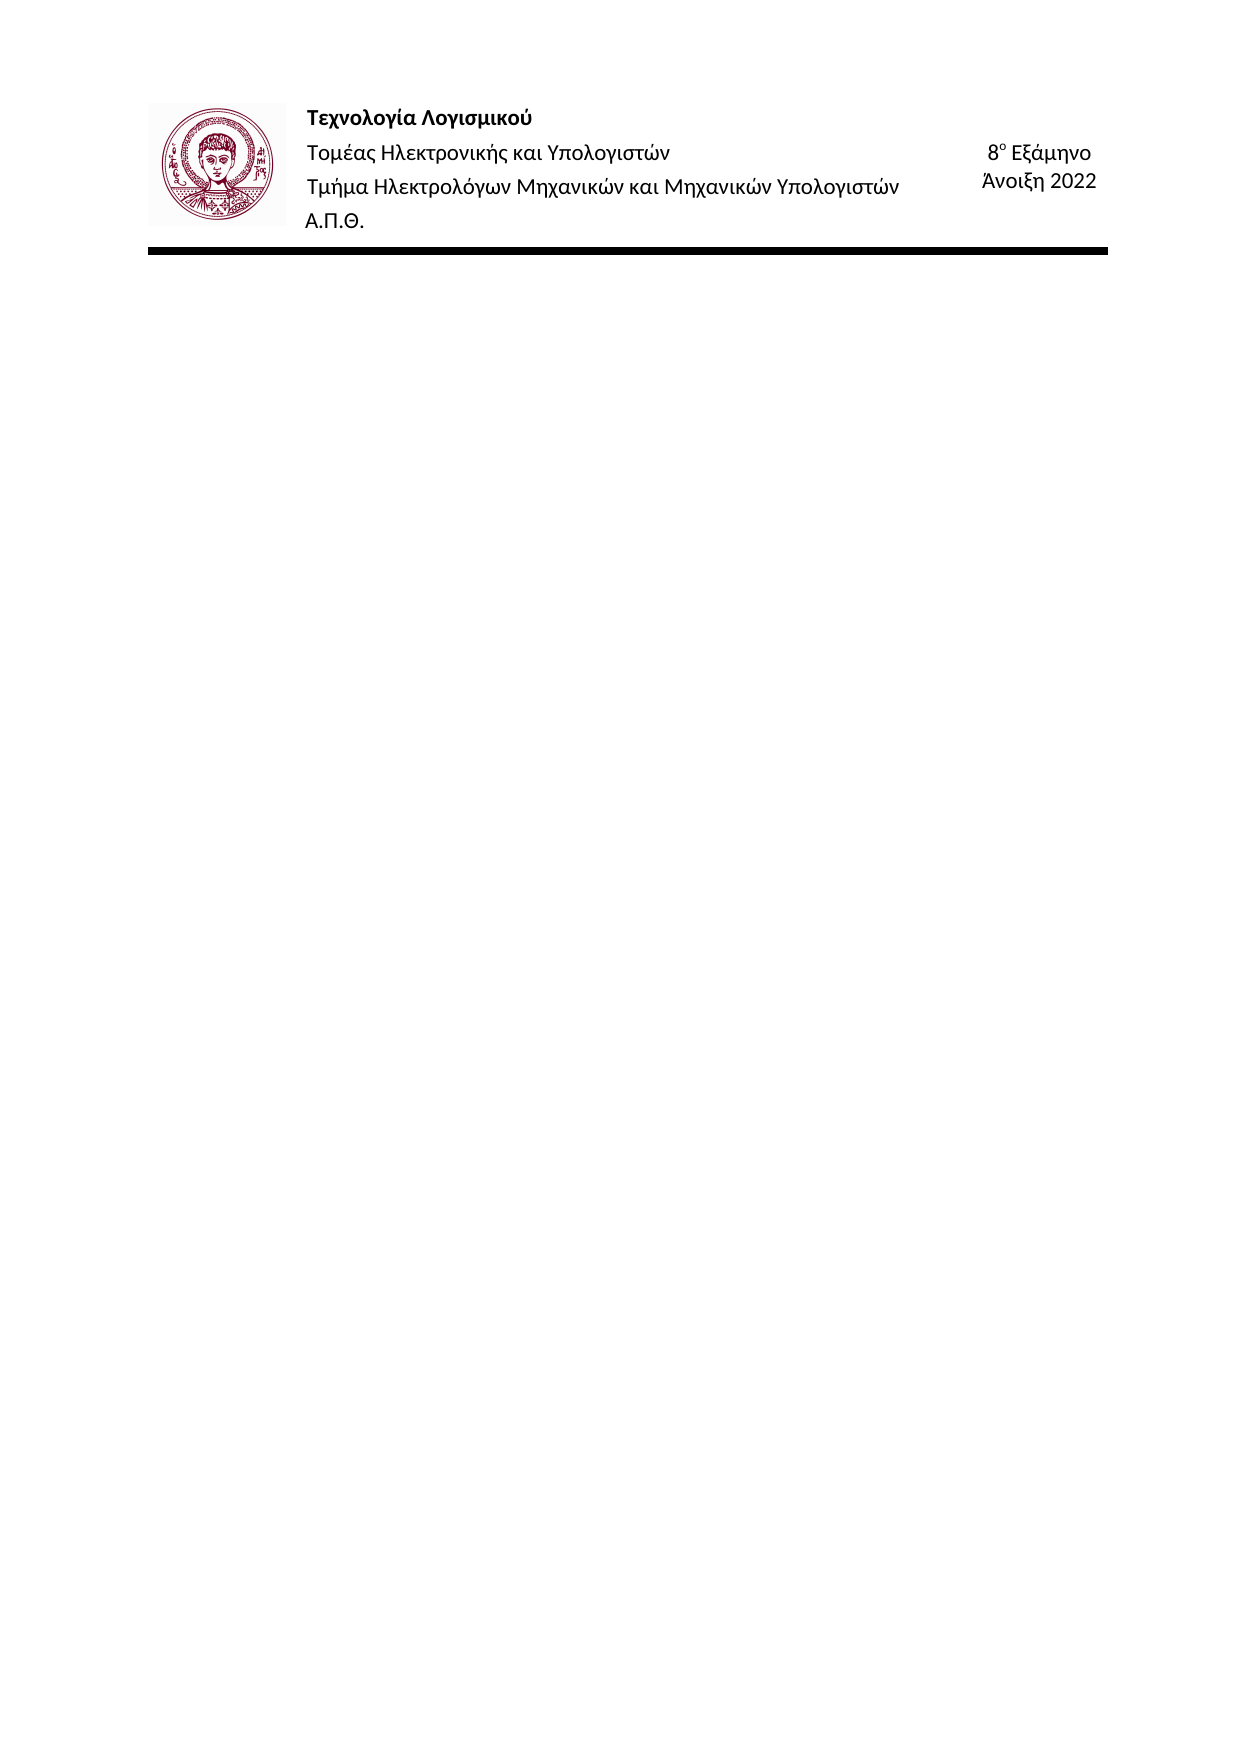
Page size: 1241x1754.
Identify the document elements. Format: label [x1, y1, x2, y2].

picture [147, 103, 287, 226]
